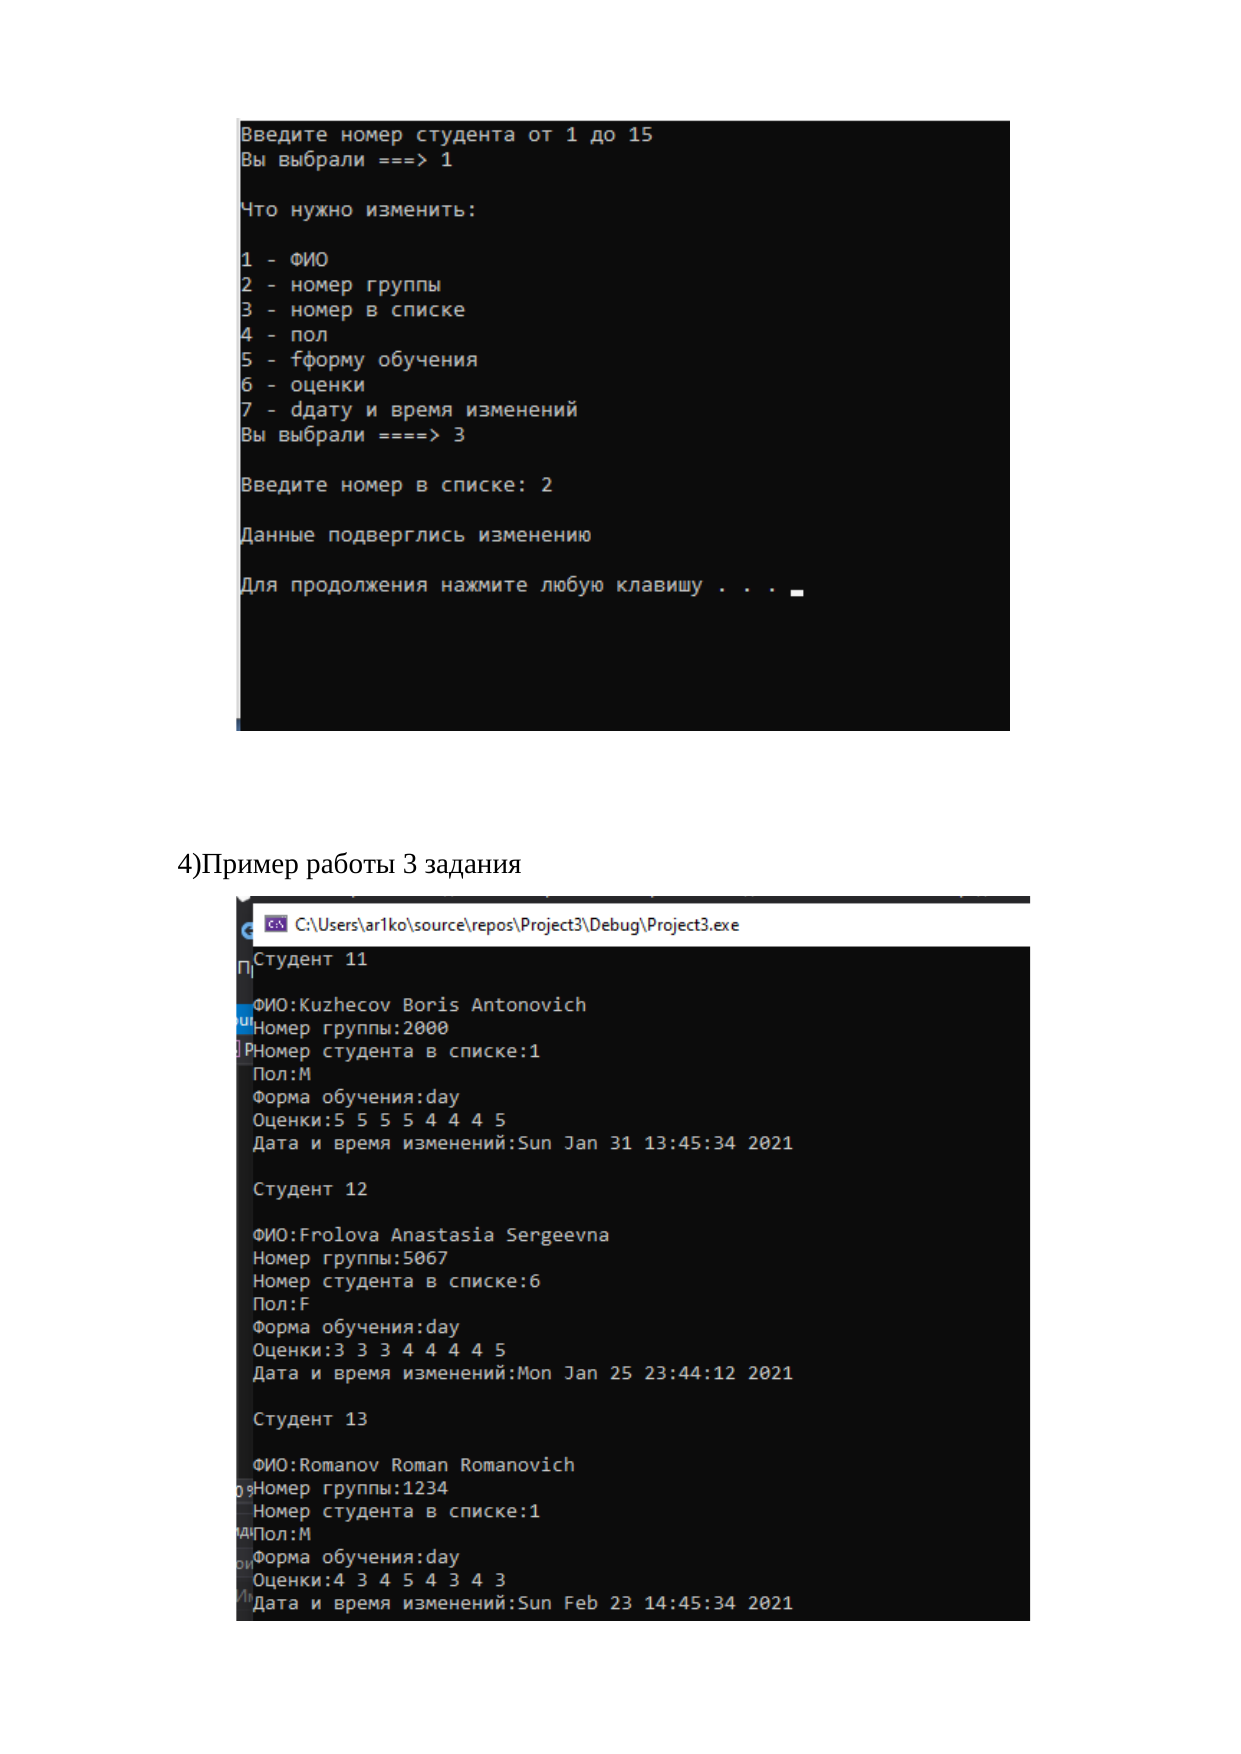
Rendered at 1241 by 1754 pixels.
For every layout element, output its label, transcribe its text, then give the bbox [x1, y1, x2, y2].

text 4)Пример работы 3 задания [177, 745, 1152, 879]
picture [236, 896, 1031, 1621]
picture [236, 118, 1010, 731]
